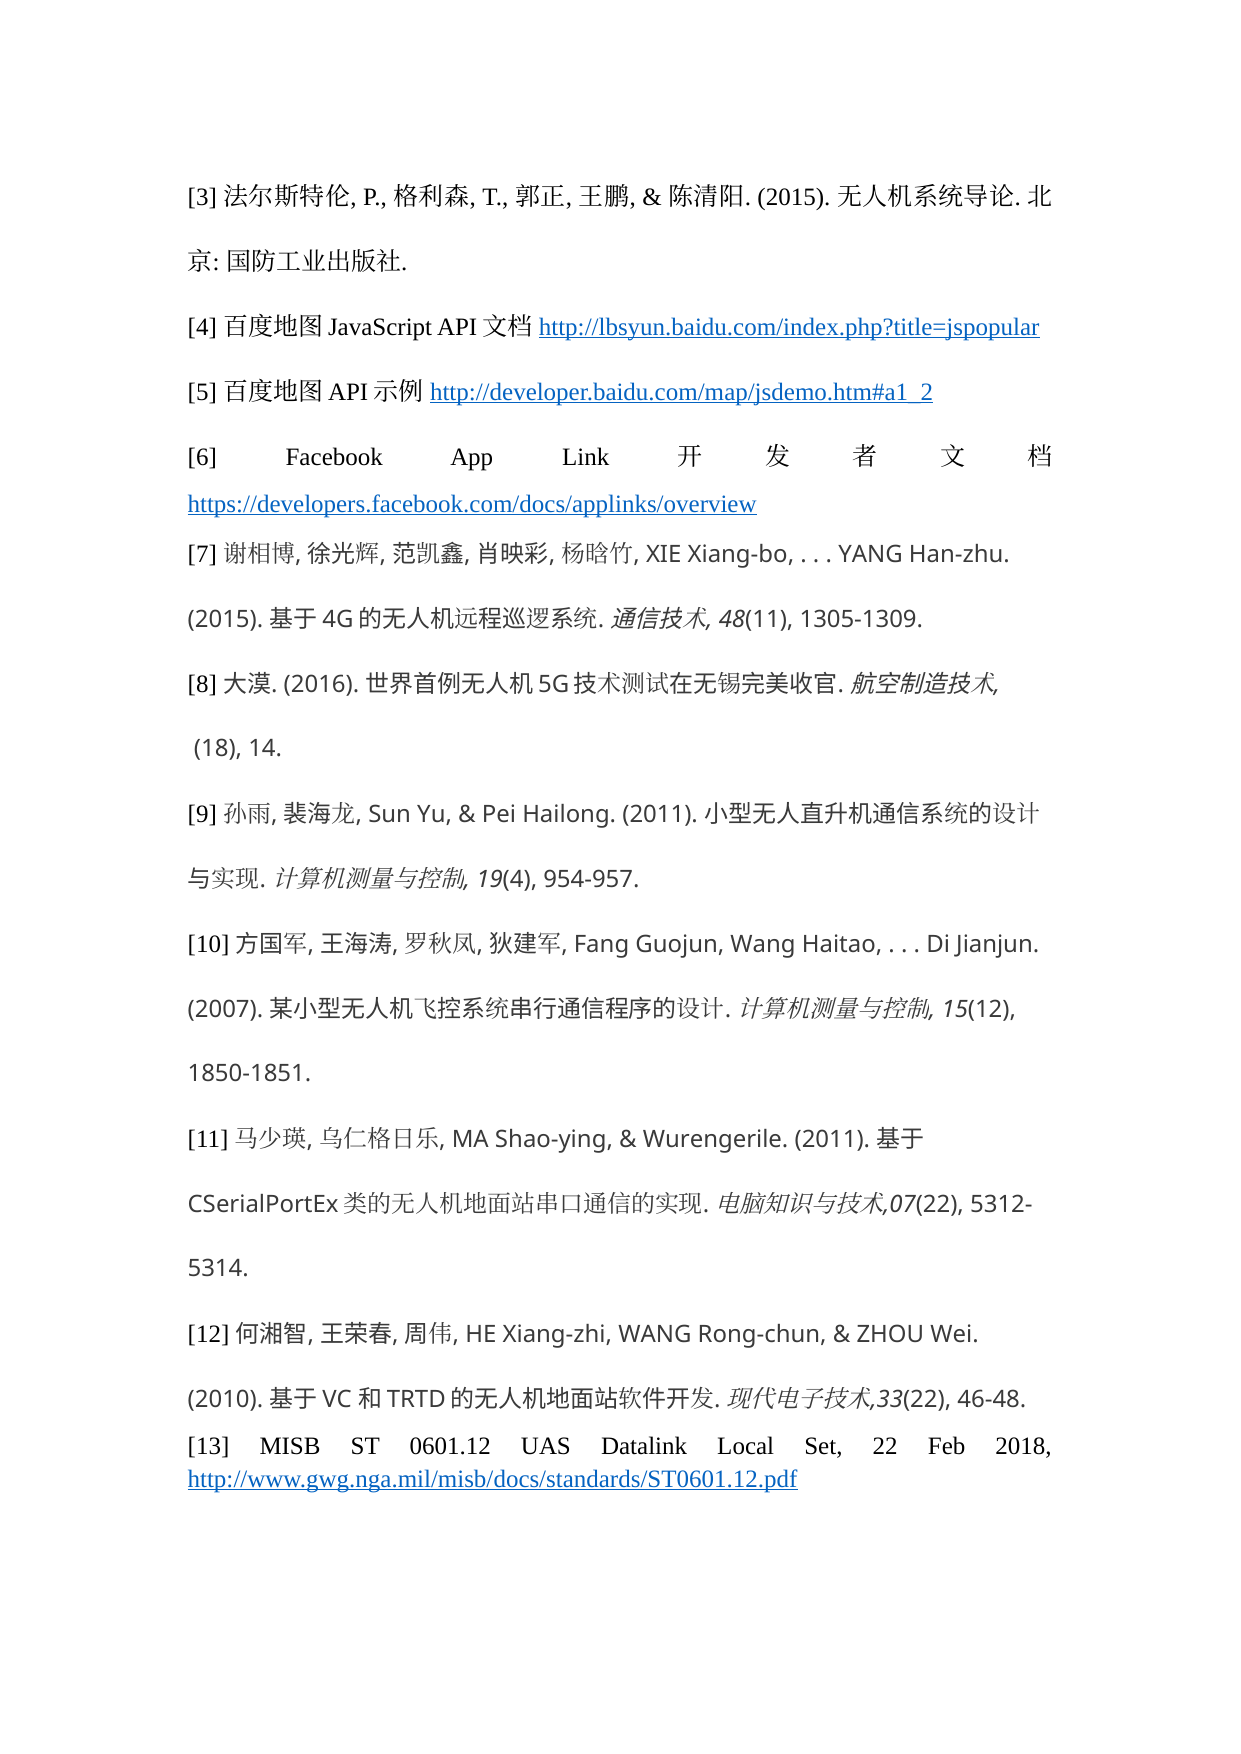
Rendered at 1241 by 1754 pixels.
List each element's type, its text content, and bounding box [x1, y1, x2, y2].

text [7] 谢相博, 徐光辉, 范凯鑫, 肖映彩, 杨晗竹, XIE Xiang-bo, . . . YANG Han-zhu. (2015). 基于4G的无人机远程巡逻系统. 通信技术, 48(11), 1305-1309. [187, 519, 1053, 649]
text [4] 百度地图JavaScript API文档 http://lbsyun.baidu.com/index.php?title=jspopular [187, 292, 1053, 357]
text [13] MISB ST 0601.12 UAS Datalink Local Set, 22 Feb 2018, http://www.gwg.nga.mil/misb/docs/standards/ST0601.12.pdf [187, 1429, 1053, 1494]
text [3] 法尔斯特伦, P., 格利森, T., 郭正, 王鹏, & 陈清阳. (2015). 无人机系统导论. 北京: 国防工业出版社. [187, 162, 1053, 292]
text [12] 何湘智, 王荣春, 周伟, HE Xiang-zhi, WANG Rong-chun, & ZHOU Wei. (2010). 基于VC 和TRTD的无人机地面站软件开发. 现代电子技术,33(22), 46-48. [187, 1299, 1053, 1429]
text [6] Facebook App Link开发者文档 https://developers.facebook.com/docs/applinks/overview [187, 422, 1053, 519]
text [5] 百度地图API示例 http://developer.baidu.com/map/jsdemo.htm#a1_2 [187, 357, 1053, 422]
text [8] 大漠. (2016). 世界首例无人机5G技术测试在无锡完美收官. 航空制造技术, (18), 14. [187, 649, 1053, 779]
text [11] 马少瑛, 乌仁格日乐, MA Shao-ying, & Wurengerile. (2011). 基于CSerialPortEx类的无人机地面站串口通信的实现. 电脑知识与技术,07(22), 5312-5314. [187, 1104, 1053, 1299]
text [10] 方国军, 王海涛, 罗秋凤, 狄建军, Fang Guojun, Wang Haitao, . . . Di Jianjun. (2007). 某小型无人机飞控系统串行通信程序的设计. 计算机测量与控制, 15(12), 1850-1851. [187, 909, 1053, 1104]
text [9] 孙雨, 裴海龙, Sun Yu, & Pei Hailong. (2011). 小型无人直升机通信系统的设计与实现. 计算机测量与控制, 19(4), 954-957. [187, 779, 1053, 909]
